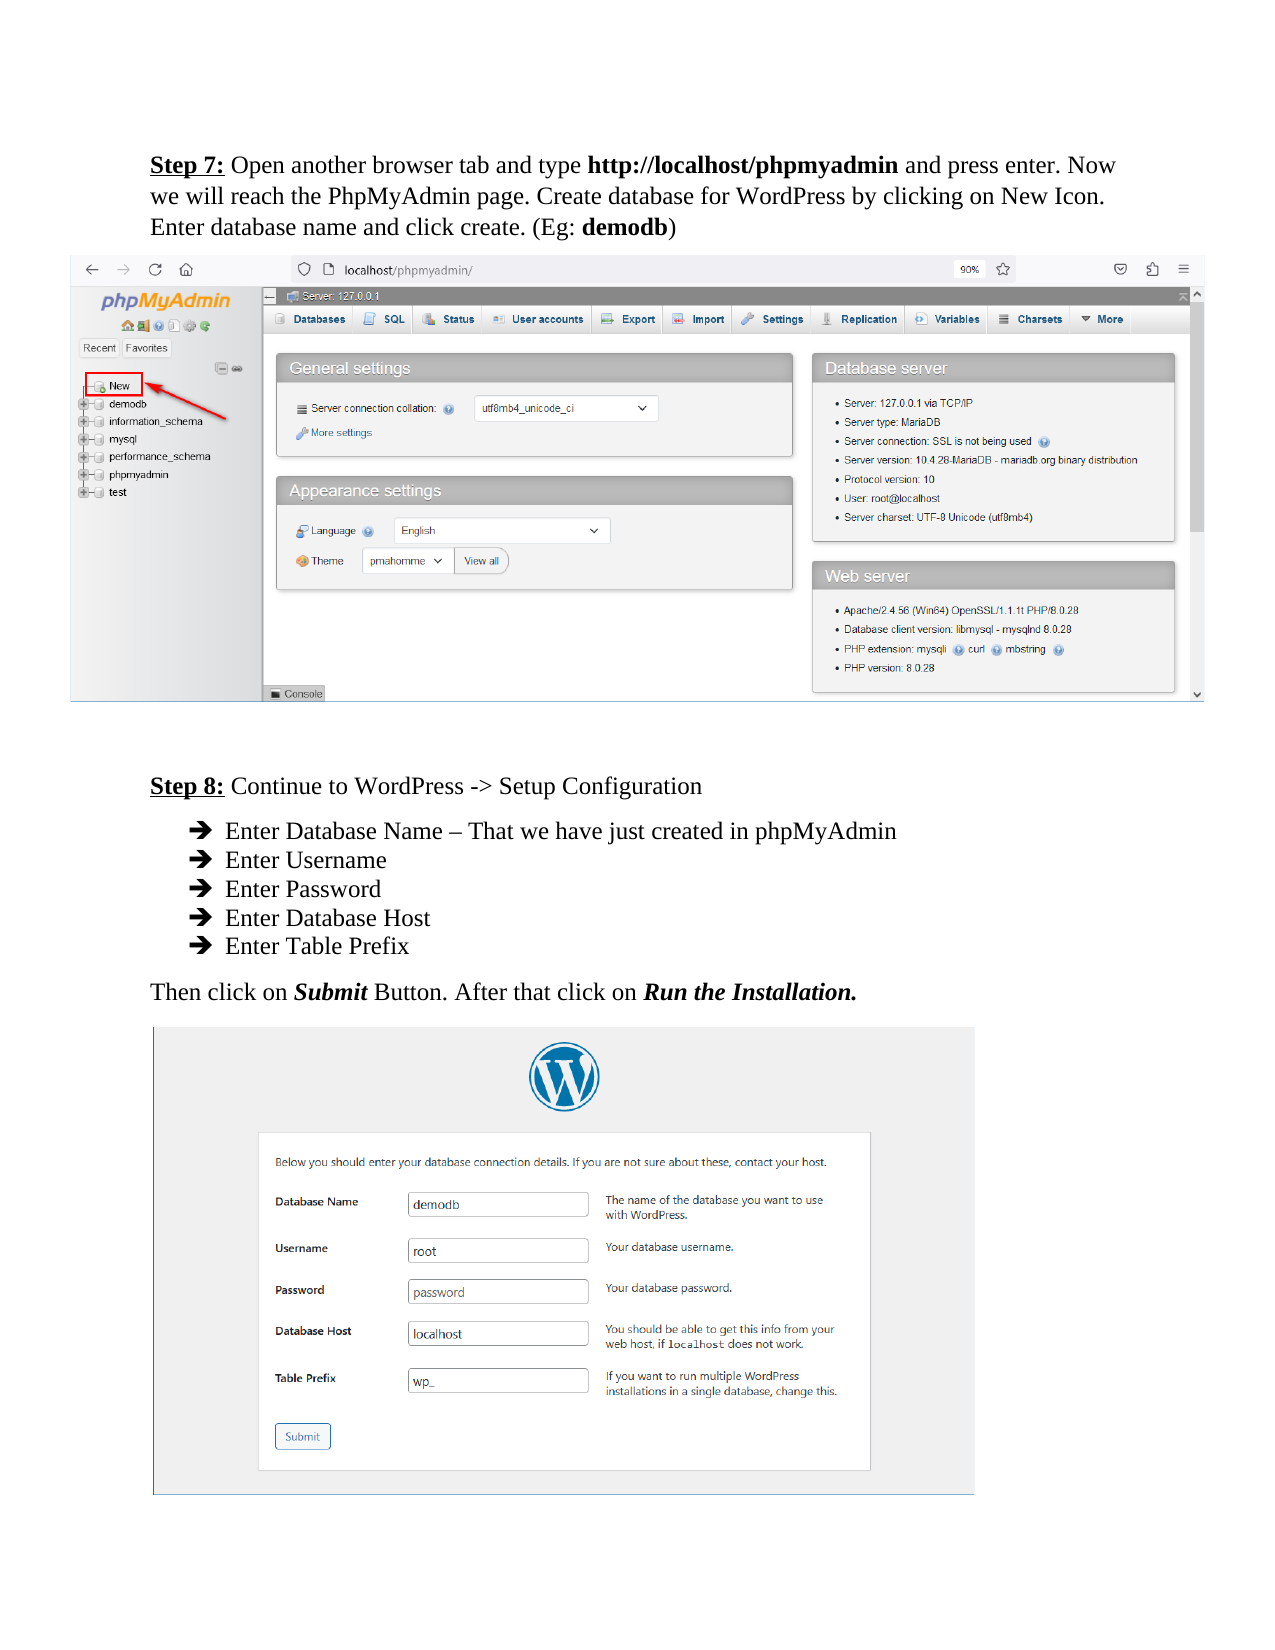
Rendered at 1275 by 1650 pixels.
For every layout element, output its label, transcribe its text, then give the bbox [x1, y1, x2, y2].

list Enter Table Prefix [187, 931, 1125, 960]
text Then click on Submit Button. After that click on Run the Installation. [150, 977, 1125, 1006]
list Enter Username [187, 845, 1125, 874]
text Step 7: Open another browser tab and type http://localhost/phpmyadmin and press enter. Now we will reach the PhpMyAdmin page. Create database for WordPress by clicking on New Icon. Enter database name and click create. (Eg: demodb) [150, 150, 1125, 241]
picture [70, 255, 1205, 702]
text Step 8: Continue to WordPress -> Setup Configuration [150, 771, 1125, 800]
list Enter Database Host [187, 903, 1125, 931]
list Enter Password [187, 874, 1125, 903]
picture [153, 1027, 975, 1495]
list Enter Database Name – That we have just created in phpMyAdmin [187, 816, 1125, 845]
